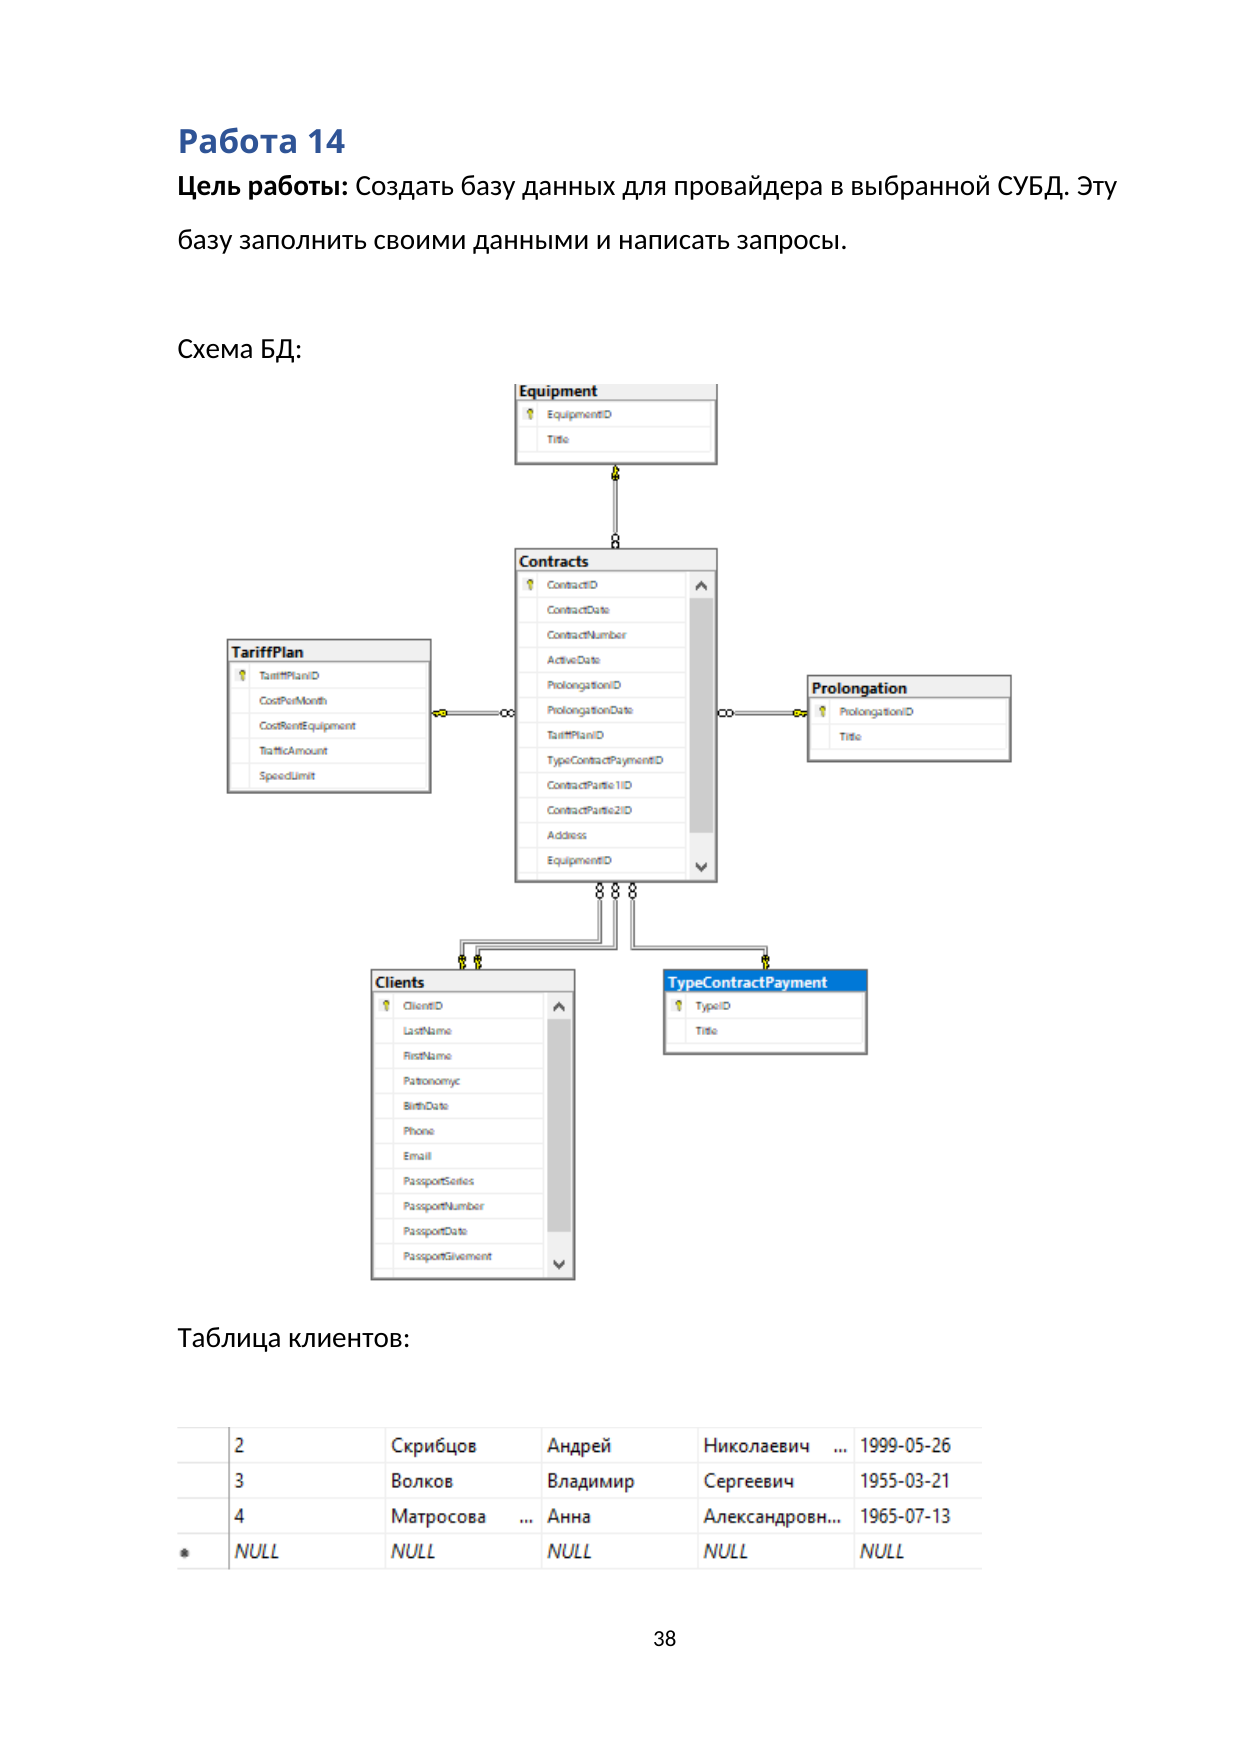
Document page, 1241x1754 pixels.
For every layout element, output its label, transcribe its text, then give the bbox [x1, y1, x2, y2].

subtitle Работа 14 [177, 118, 1152, 163]
text Схема БД: [177, 330, 1152, 366]
text Цель работы: Создать базу данных для провайдера в выбранной СУБД. Эту [177, 167, 1152, 203]
picture [177, 384, 1048, 1301]
text Таблица клиентов: [177, 1319, 1152, 1354]
picture [177, 1427, 982, 1573]
text базу заполнить своими данными и написать запросы. [177, 221, 1152, 257]
